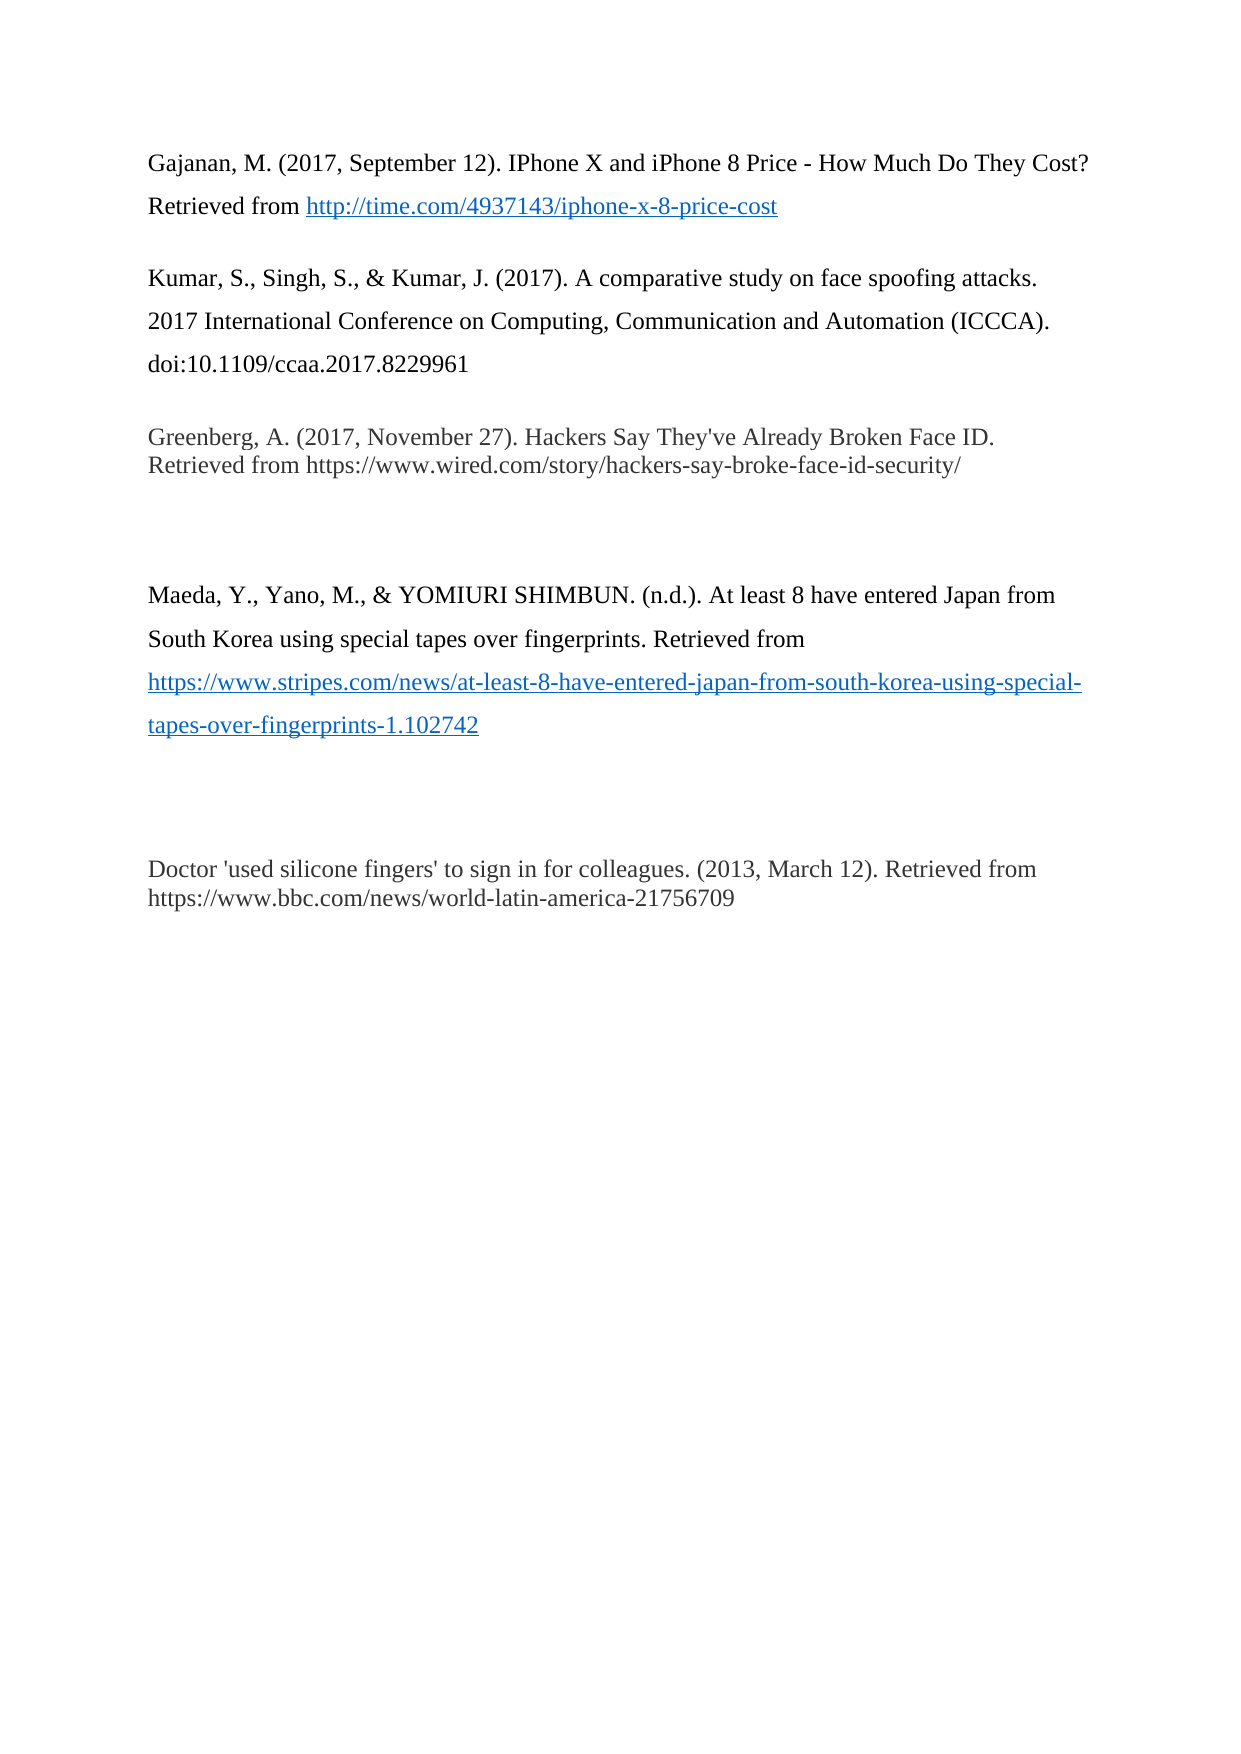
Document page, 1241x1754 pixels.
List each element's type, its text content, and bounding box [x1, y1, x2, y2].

text Gajanan, M. (2017, September 12). IPhone X and iPhone 8 Price - How Much Do They Cost? Retrieved from http://time.com/4937143/iphone-x-8-price-cost [148, 148, 1093, 219]
text Kumar, S., Singh, S., & Kumar, J. (2017). A comparative study on face spoofing attacks. 2017 International Conference on Computing, Communication and Automation (ICCCA). doi:10.1109/ccaa.2017.8229961 [148, 263, 1093, 378]
text Maeda, Y., Yano, M., & YOMIURI SHIMBUN. (n.d.). At least 8 have entered Japan from South Korea using special tapes over fingerprints. Retrieved from https://www.stripes.com/news/at-least-8-have-entered-japan-from-south-korea-using-special-tapes-over-fingerprints-1.102742 [148, 581, 1093, 739]
text Doctor 'used silicone fingers' to sign in for colleagues. (2013, March 12). Retrieved from https://www.bbc.com/news/world-latin-america-21756709 [148, 854, 1093, 912]
